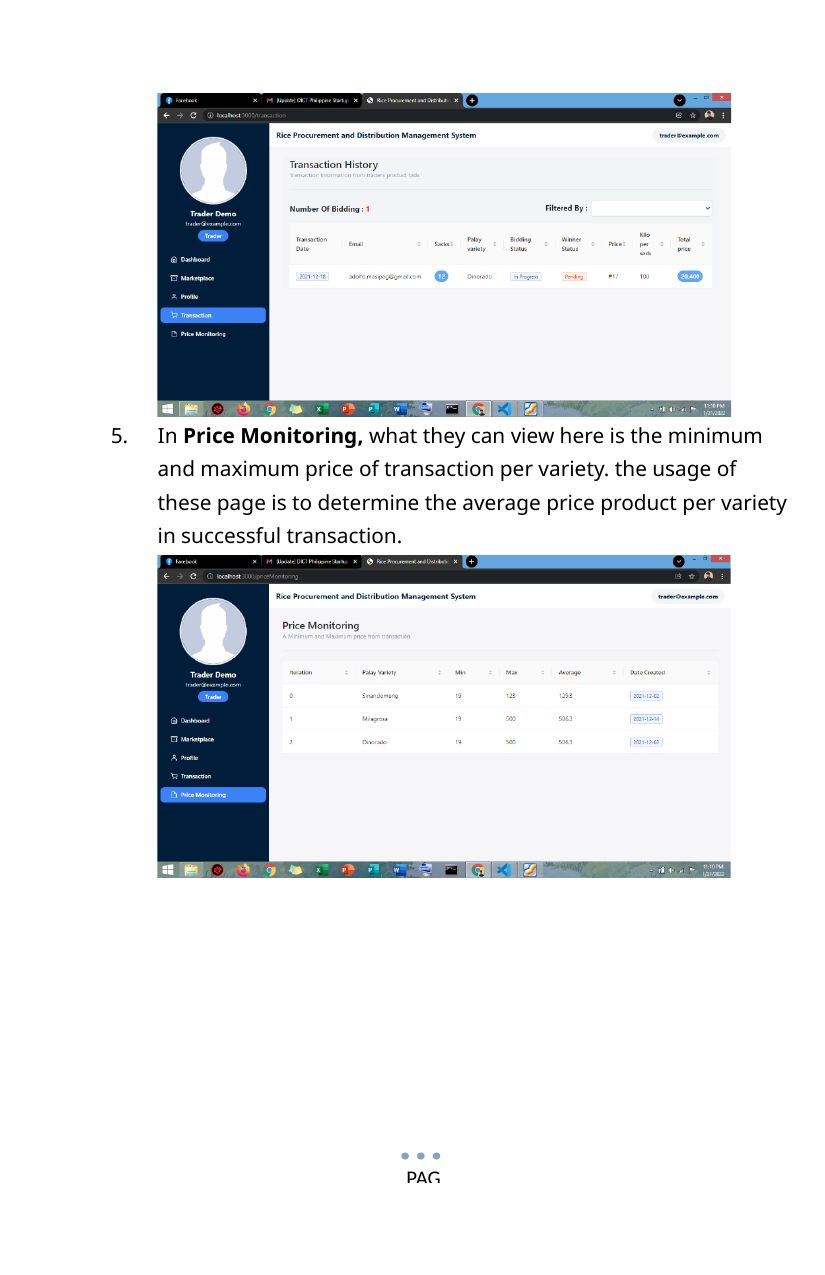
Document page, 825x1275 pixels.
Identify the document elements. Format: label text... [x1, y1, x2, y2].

picture [157, 93, 732, 417]
list In Price Monitoring, what they can view here is the minimum and maximum price of transaction per variety. the usage of these page is to determine the average price product per variety in successful transaction. [111, 421, 787, 550]
picture [157, 555, 731, 878]
